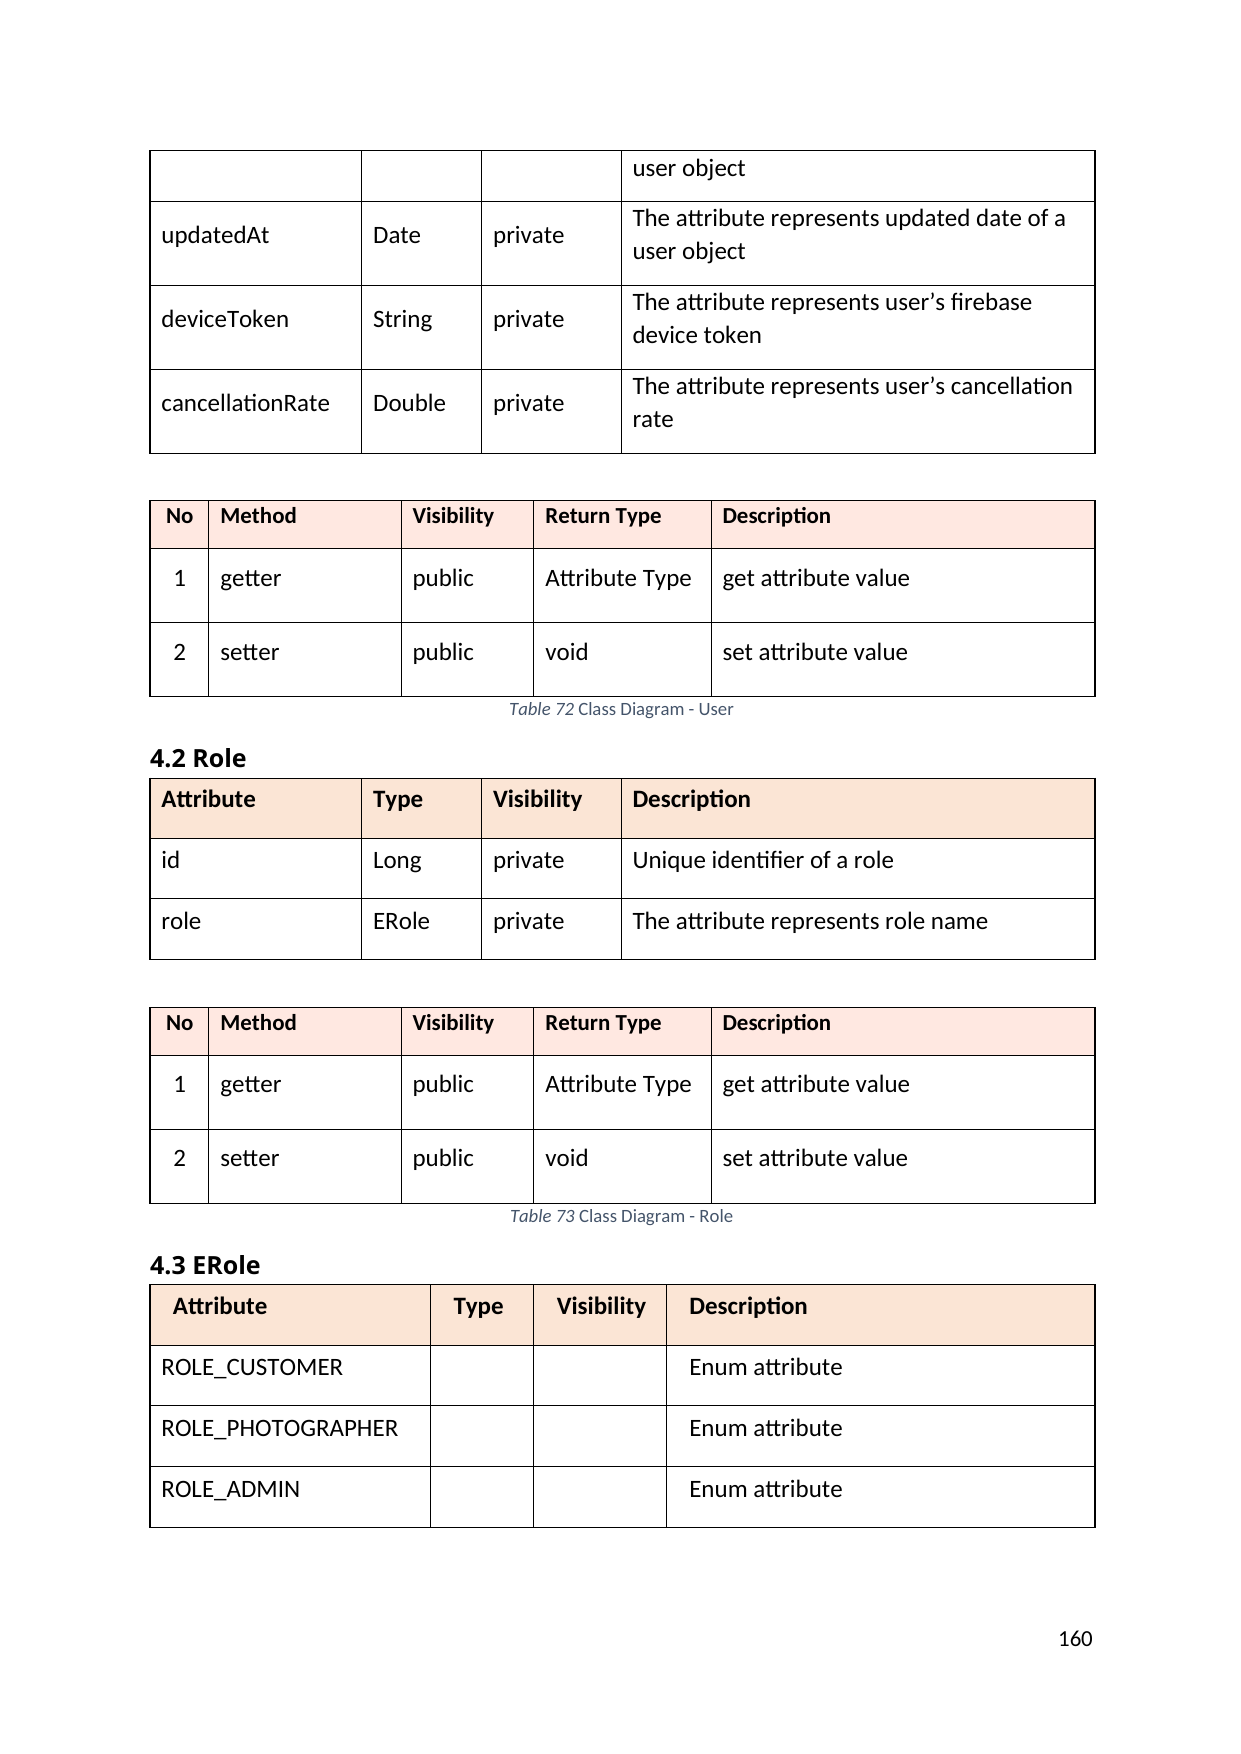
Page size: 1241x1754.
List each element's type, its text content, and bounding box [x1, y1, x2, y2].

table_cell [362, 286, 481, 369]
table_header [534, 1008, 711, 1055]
subtitle 4.3 ERole [150, 1247, 1093, 1282]
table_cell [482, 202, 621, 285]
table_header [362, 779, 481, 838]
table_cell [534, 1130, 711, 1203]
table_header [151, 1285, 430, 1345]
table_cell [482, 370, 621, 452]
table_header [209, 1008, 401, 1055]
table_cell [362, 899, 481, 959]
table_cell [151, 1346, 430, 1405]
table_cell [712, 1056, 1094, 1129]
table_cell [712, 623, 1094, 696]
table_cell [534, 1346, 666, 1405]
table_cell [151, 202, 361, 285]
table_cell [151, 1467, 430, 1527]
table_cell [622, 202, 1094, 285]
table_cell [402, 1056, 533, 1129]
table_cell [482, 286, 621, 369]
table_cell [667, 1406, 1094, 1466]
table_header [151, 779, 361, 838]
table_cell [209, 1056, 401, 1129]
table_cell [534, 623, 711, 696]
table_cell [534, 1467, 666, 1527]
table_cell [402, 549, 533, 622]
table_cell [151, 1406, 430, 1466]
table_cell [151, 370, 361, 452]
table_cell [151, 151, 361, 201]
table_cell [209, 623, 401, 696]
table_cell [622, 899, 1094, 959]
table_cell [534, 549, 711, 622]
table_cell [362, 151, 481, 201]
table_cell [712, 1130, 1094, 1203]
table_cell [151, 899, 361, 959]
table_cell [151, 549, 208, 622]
subtitle 4.2 Role [150, 741, 1093, 775]
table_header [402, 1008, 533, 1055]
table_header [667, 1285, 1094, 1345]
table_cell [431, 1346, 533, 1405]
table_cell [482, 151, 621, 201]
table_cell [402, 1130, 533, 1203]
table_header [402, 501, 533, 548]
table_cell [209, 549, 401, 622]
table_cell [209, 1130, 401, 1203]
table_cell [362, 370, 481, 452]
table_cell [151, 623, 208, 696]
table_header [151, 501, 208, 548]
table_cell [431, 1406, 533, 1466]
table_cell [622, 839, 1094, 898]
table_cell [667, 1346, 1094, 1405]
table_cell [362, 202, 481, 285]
text Table 73 Class Diagram - Role [150, 1204, 1093, 1227]
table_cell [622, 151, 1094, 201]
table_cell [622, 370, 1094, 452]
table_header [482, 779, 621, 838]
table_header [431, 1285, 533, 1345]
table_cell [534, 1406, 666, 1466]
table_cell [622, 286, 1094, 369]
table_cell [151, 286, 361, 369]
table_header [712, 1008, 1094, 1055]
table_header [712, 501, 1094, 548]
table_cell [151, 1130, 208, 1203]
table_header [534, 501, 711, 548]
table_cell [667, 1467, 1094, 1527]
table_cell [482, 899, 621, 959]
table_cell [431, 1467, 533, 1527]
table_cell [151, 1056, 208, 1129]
text Table 72 Class Diagram - User [150, 697, 1093, 720]
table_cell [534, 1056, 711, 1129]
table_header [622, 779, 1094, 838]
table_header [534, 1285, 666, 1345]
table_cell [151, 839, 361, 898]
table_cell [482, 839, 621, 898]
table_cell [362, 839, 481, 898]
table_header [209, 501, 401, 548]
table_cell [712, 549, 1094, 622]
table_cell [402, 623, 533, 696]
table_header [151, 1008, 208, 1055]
